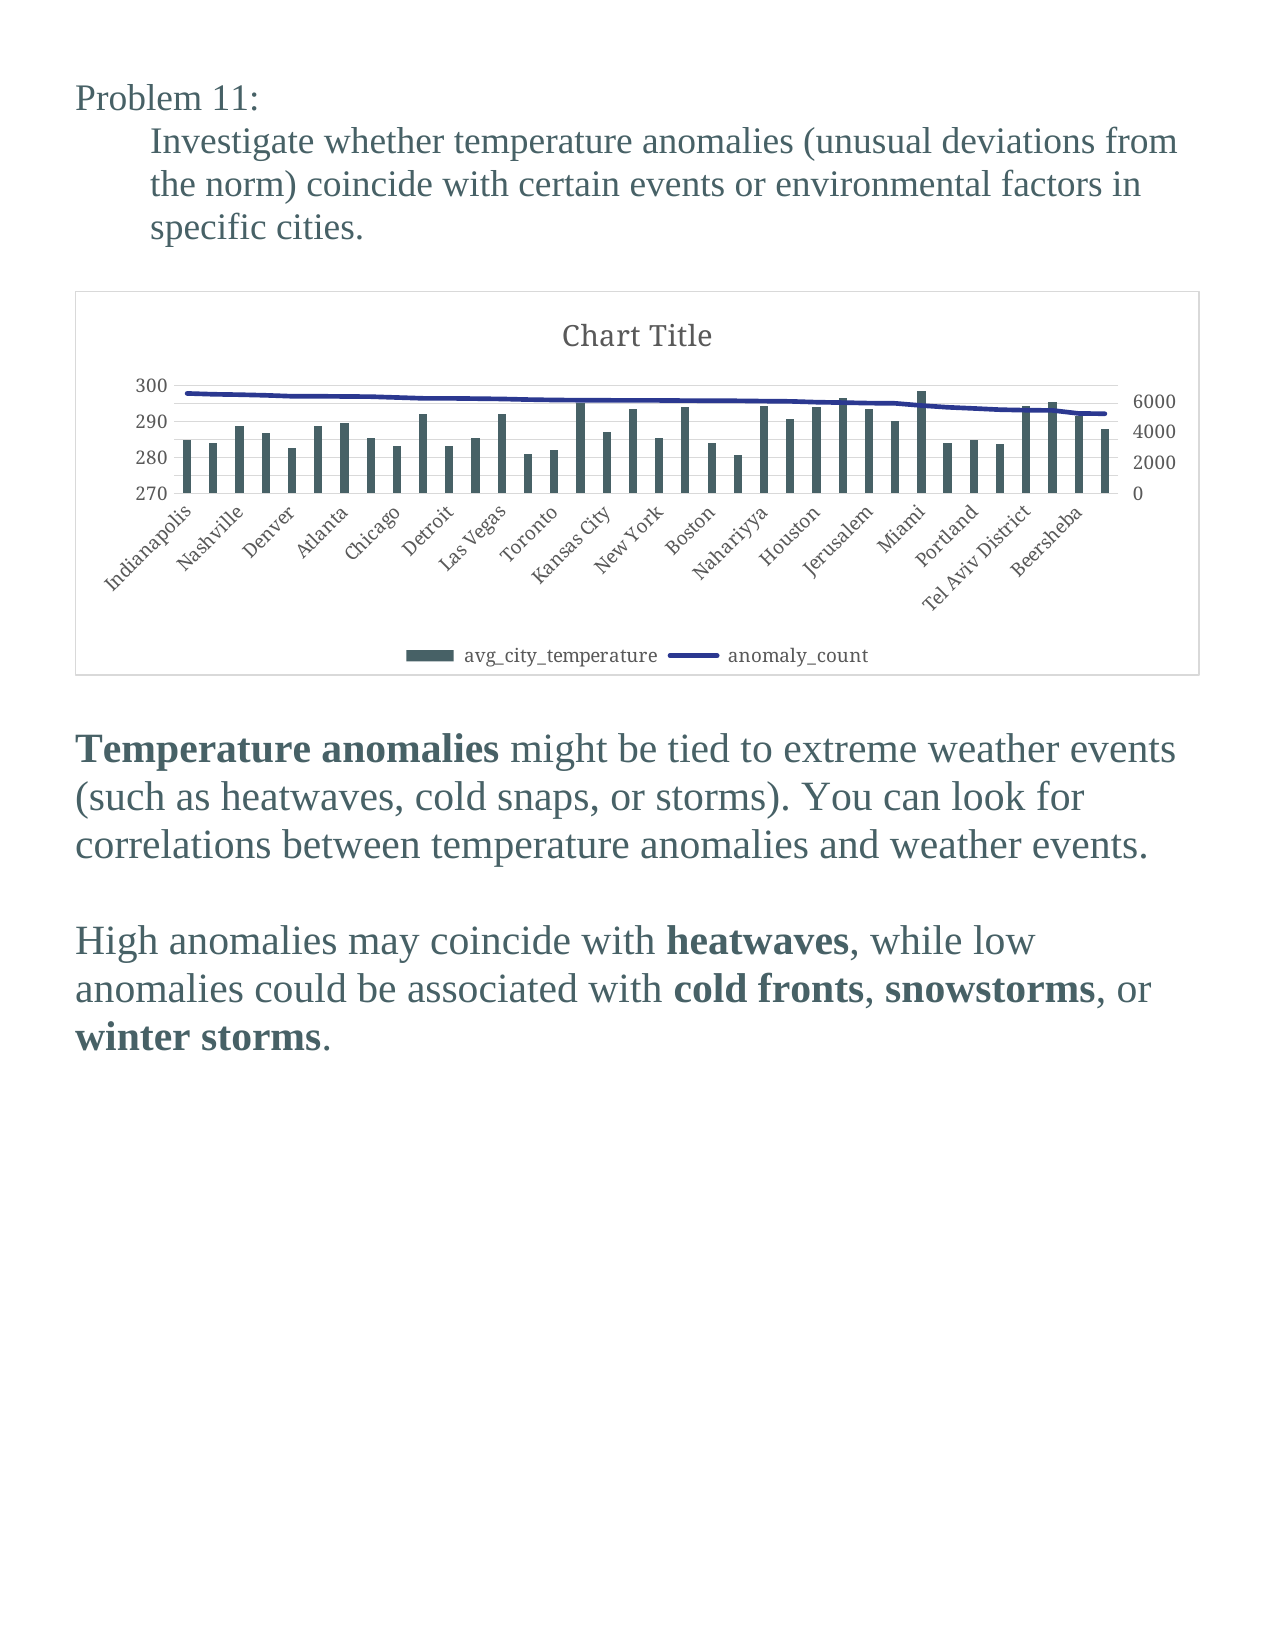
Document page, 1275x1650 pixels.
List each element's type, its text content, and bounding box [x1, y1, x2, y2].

text Problem 11: [75, 75, 1200, 118]
text Temperature anomalies might be tied to extreme weather events (such as heatwaves, cold snaps, or storms). You can look for correlations between temperature anomalies and weather events. [75, 724, 1200, 867]
text Investigate whether temperature anomalies (unusual deviations from the norm) coincide with certain events or environmental factors in specific cities. [150, 118, 1200, 247]
text High anomalies may coincide with heatwaves, while low anomalies could be associated with cold fronts, snowstorms, or winter storms. [75, 915, 1200, 1059]
